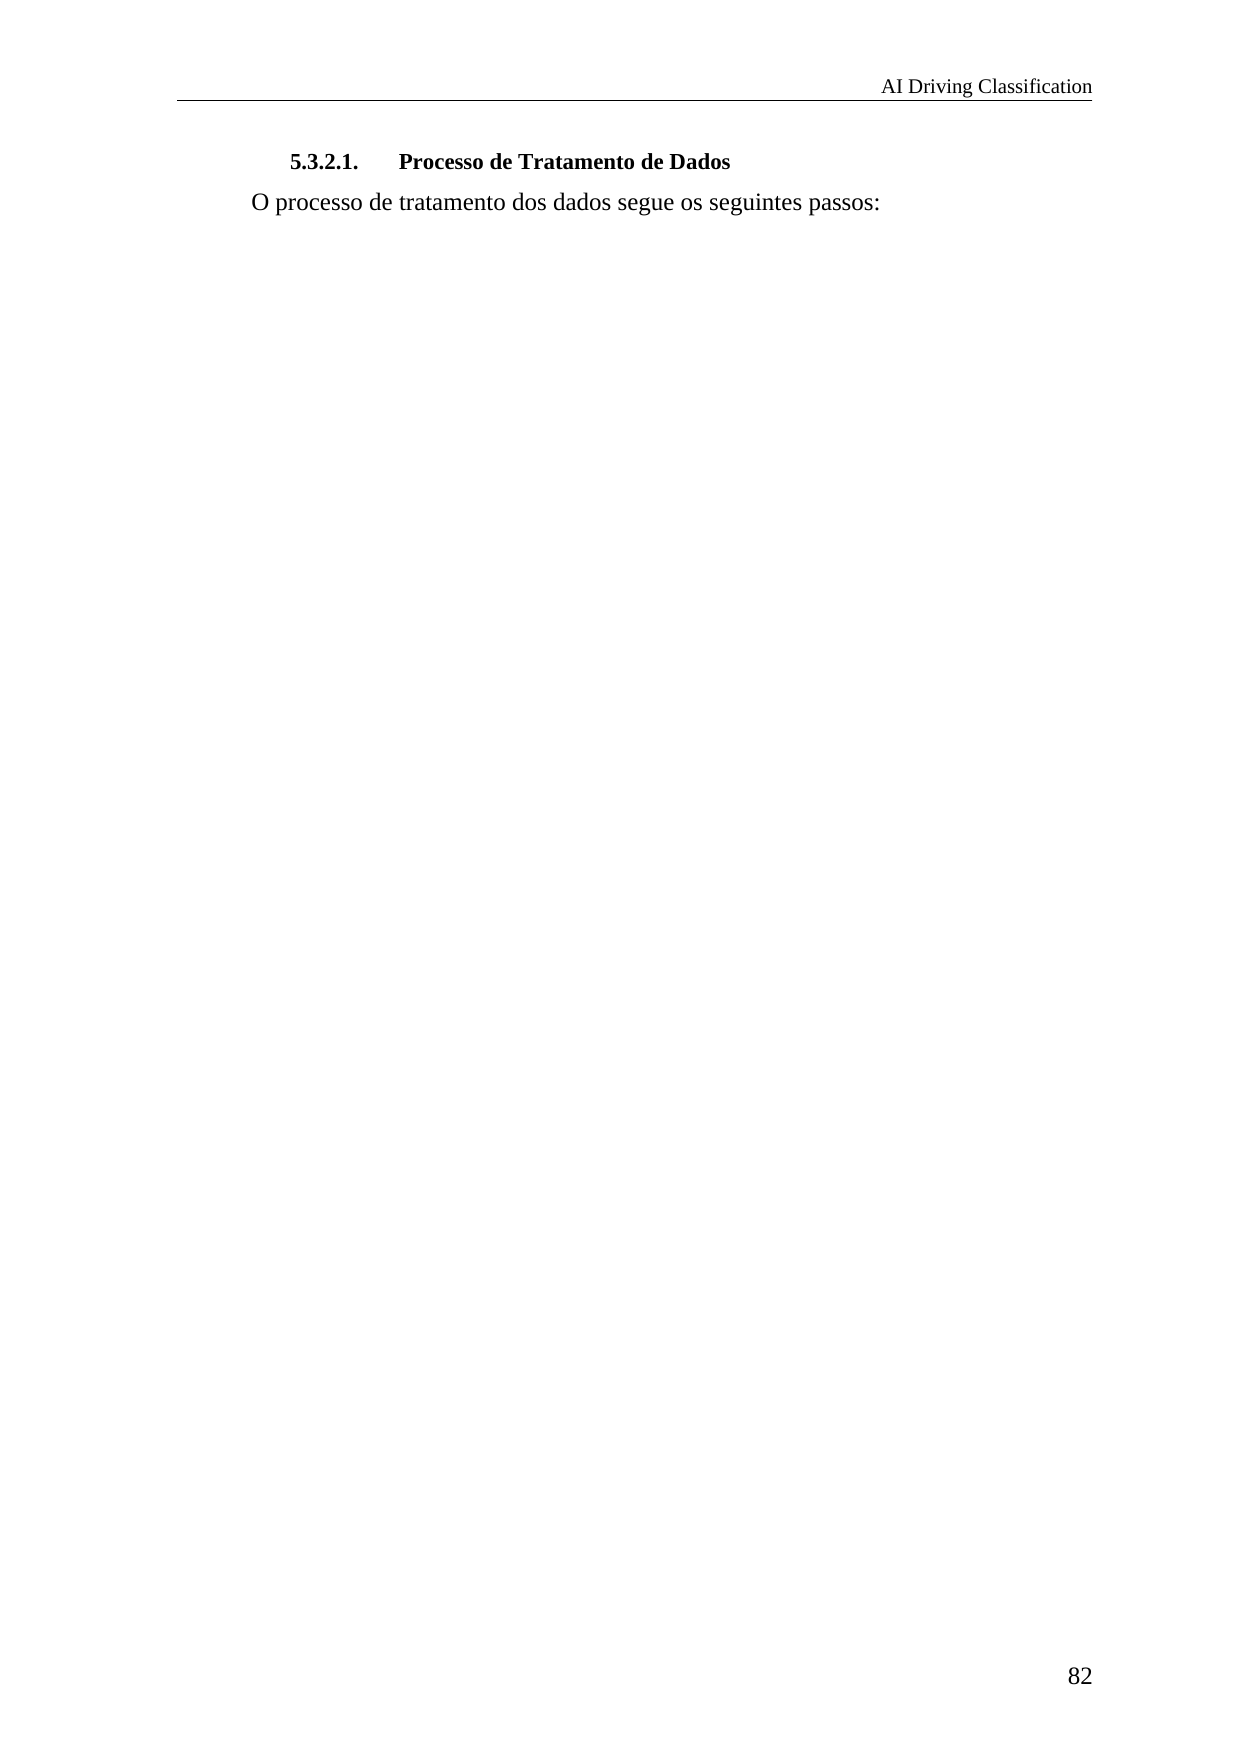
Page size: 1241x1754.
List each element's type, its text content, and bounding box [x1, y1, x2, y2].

text O processo de tratamento dos dados segue os seguintes passos: [209, 187, 1092, 215]
subtitle Processo de Tratamento de Dados [290, 148, 1092, 174]
